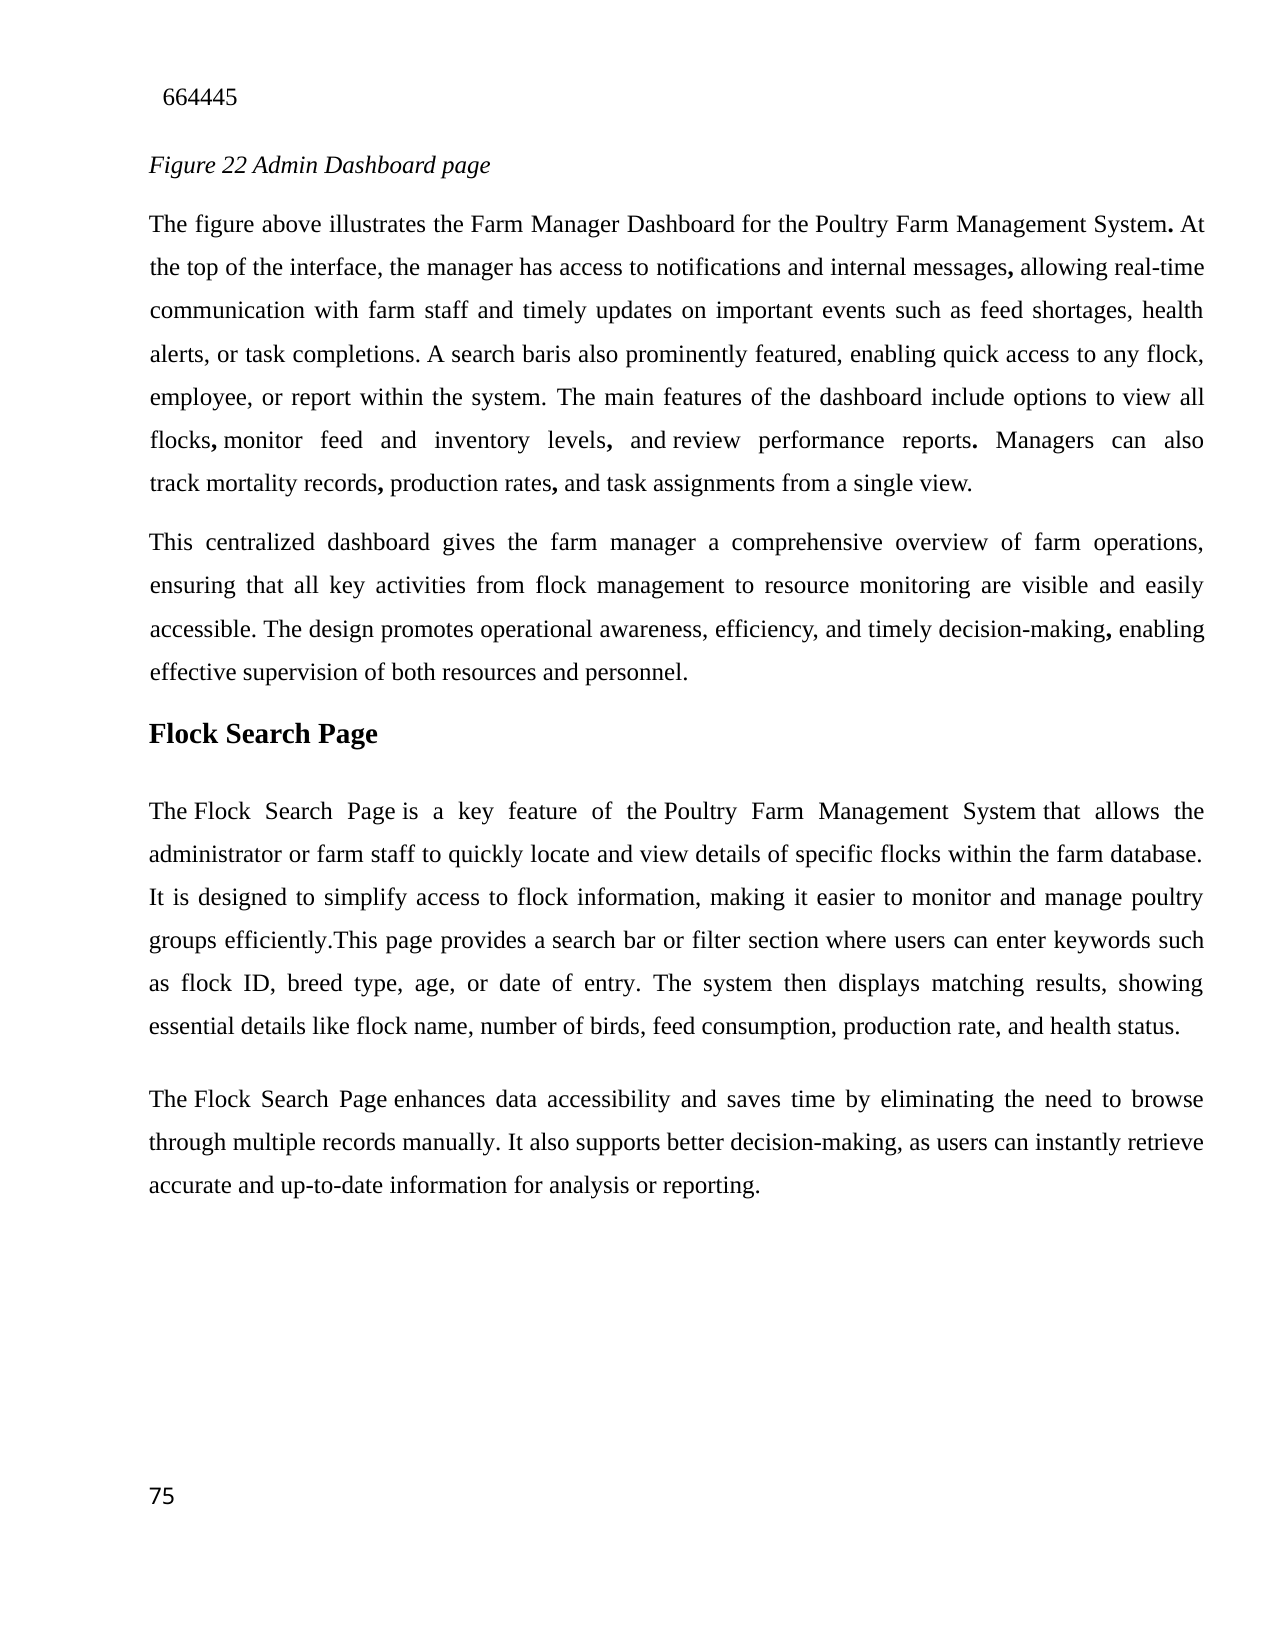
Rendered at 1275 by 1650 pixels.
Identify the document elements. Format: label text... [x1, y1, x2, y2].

text The figure above illustrates the Farm Manager Dashboard for the Poultry Farm Management System. At the top of the interface, the manager has access to notifications and internal messages, allowing real-time communication with farm staff and timely updates on important events such as feed shortages, health alerts, or task completions. A search baris also prominently featured, enabling quick access to any flock, employee, or report within the system. The main features of the dashboard include options to view all flocks, monitor feed and inventory levels, and review performance reports. Managers can also track mortality records, production rates, and task assignments from a single view. [148, 209, 1205, 497]
text The Flock Search Page is a key feature of the Poultry Farm Management System that allows the administrator or farm staff to quickly locate and view details of specific flocks within the farm database. It is designed to simplify access to flock information, making it easier to monitor and manage poultry groups efficiently.This page provides a search bar or filter section where users can enter keywords such as flock ID, breed type, age, or date of entry. The system then displays matching results, showing essential details like flock name, number of birds, feed consumption, production rate, and health status. [148, 796, 1205, 1040]
text This centralized dashboard gives the farm manager a comprehensive overview of farm operations, ensuring that all key activities from flock management to resource monitoring are visible and easily accessible. The design promotes operational awareness, efficiency, and timely decision-making, enabling effective supervision of both resources and personnel. [148, 527, 1205, 686]
text Flock Search Page [148, 716, 1205, 750]
text The Flock Search Page enhances data accessibility and saves time by eliminating the need to browse through multiple records manually. It also supports better decision-making, as users can instantly retrieve accurate and up-to-date information for analysis or reporting. [148, 1084, 1205, 1199]
text Figure 22 Admin Dashboard page [148, 150, 1205, 179]
